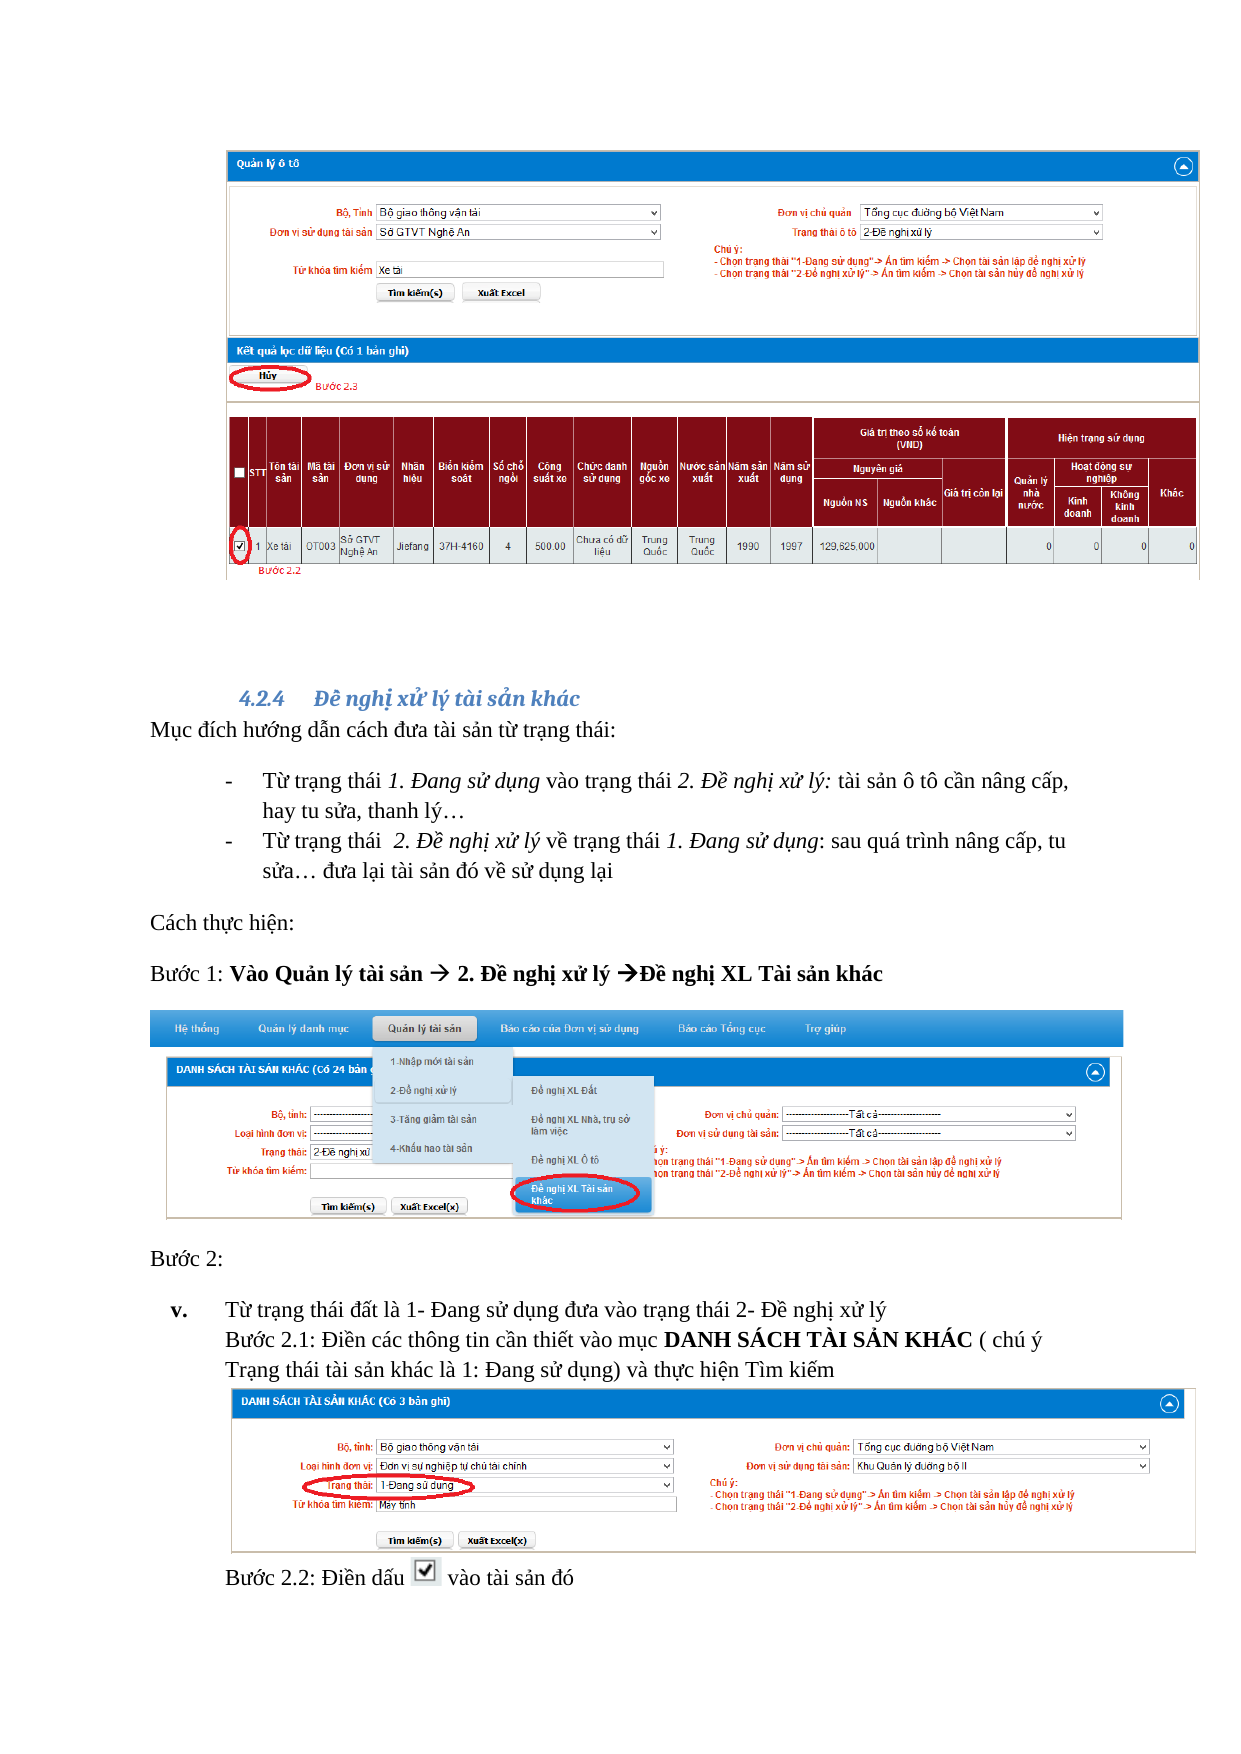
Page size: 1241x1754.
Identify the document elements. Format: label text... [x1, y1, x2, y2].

picture [225, 150, 1200, 580]
text Cách thực hiện: [150, 908, 1090, 935]
list Bước 2.2: Điền dấu vào tài sản đó [225, 1557, 1090, 1591]
text Mục đích hướng dẫn cách đưa tài sản từ trạng thái: [150, 716, 1090, 742]
list Từ trạng thái 1. Đang sử dụng vào trạng thái 2. Đề nghị xử lý: tài sản ô tô cần nâng cấp, hay tu sửa, thanh lý… [225, 767, 1090, 823]
list Từ trạng thái đất là 1- Đang sử dụng đưa vào trạng thái 2- Đề nghị xử lý [187, 1296, 1090, 1322]
picture [410, 1557, 442, 1586]
list Bước 2.1: Điền các thông tin cần thiết vào mục DANH SÁCH TÀI SẢN KHÁC ( chú ý Trạng thái tài sản khác là 1: Đang sử dụng) và thực hiện Tìm kiếm [225, 1326, 1090, 1382]
list Từ trạng thái 2. Đề nghị xử lý về trạng thái 1. Đang sử dụng: sau quá trình nâng cấp, tu sửa… đưa lại tài sản đó về sử dụng lại [225, 827, 1090, 884]
picture [150, 1010, 1124, 1220]
picture [225, 1386, 1199, 1554]
subtitle Đề nghị xử lý tài sản khác [238, 686, 1090, 712]
text Bước 2: [150, 1245, 1090, 1271]
text Bước 1: Vào Quản lý tài sản 2. Đề nghị xử lý Đề nghị XL Tài sản khác [150, 959, 1090, 986]
